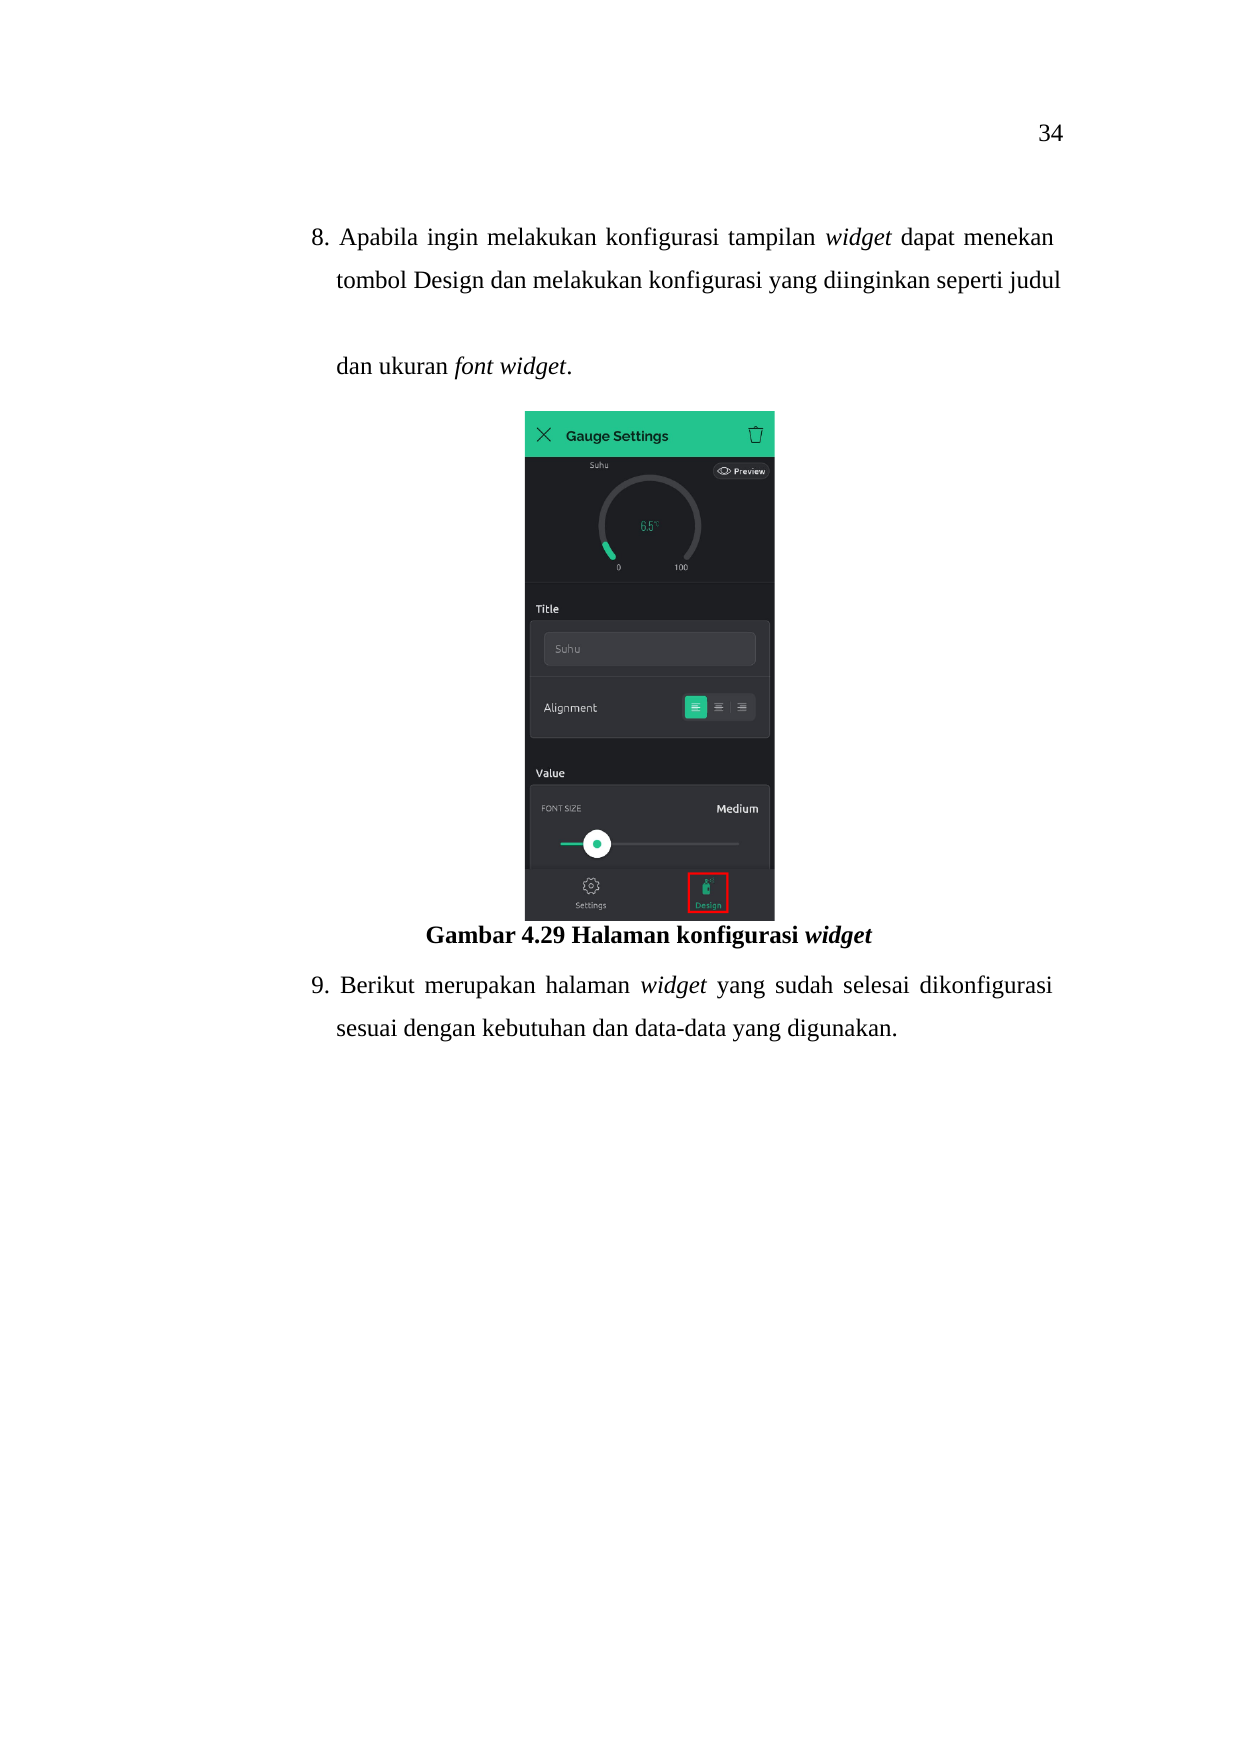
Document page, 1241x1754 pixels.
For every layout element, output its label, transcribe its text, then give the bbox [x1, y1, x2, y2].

text 9. Berikut merupakan halaman widget yang sudah selesai dikonfigurasi sesuai dengan kebutuhan dan data-data yang digunakan. [236, 970, 1063, 1042]
text 8. Apabila ingin melakukan konfigurasi tampilan widget dapat menekan tombol Design dan melakukan konfigurasi yang diinginkan seperti judul dan ukuran font widget. [236, 222, 1063, 380]
picture [524, 411, 775, 921]
